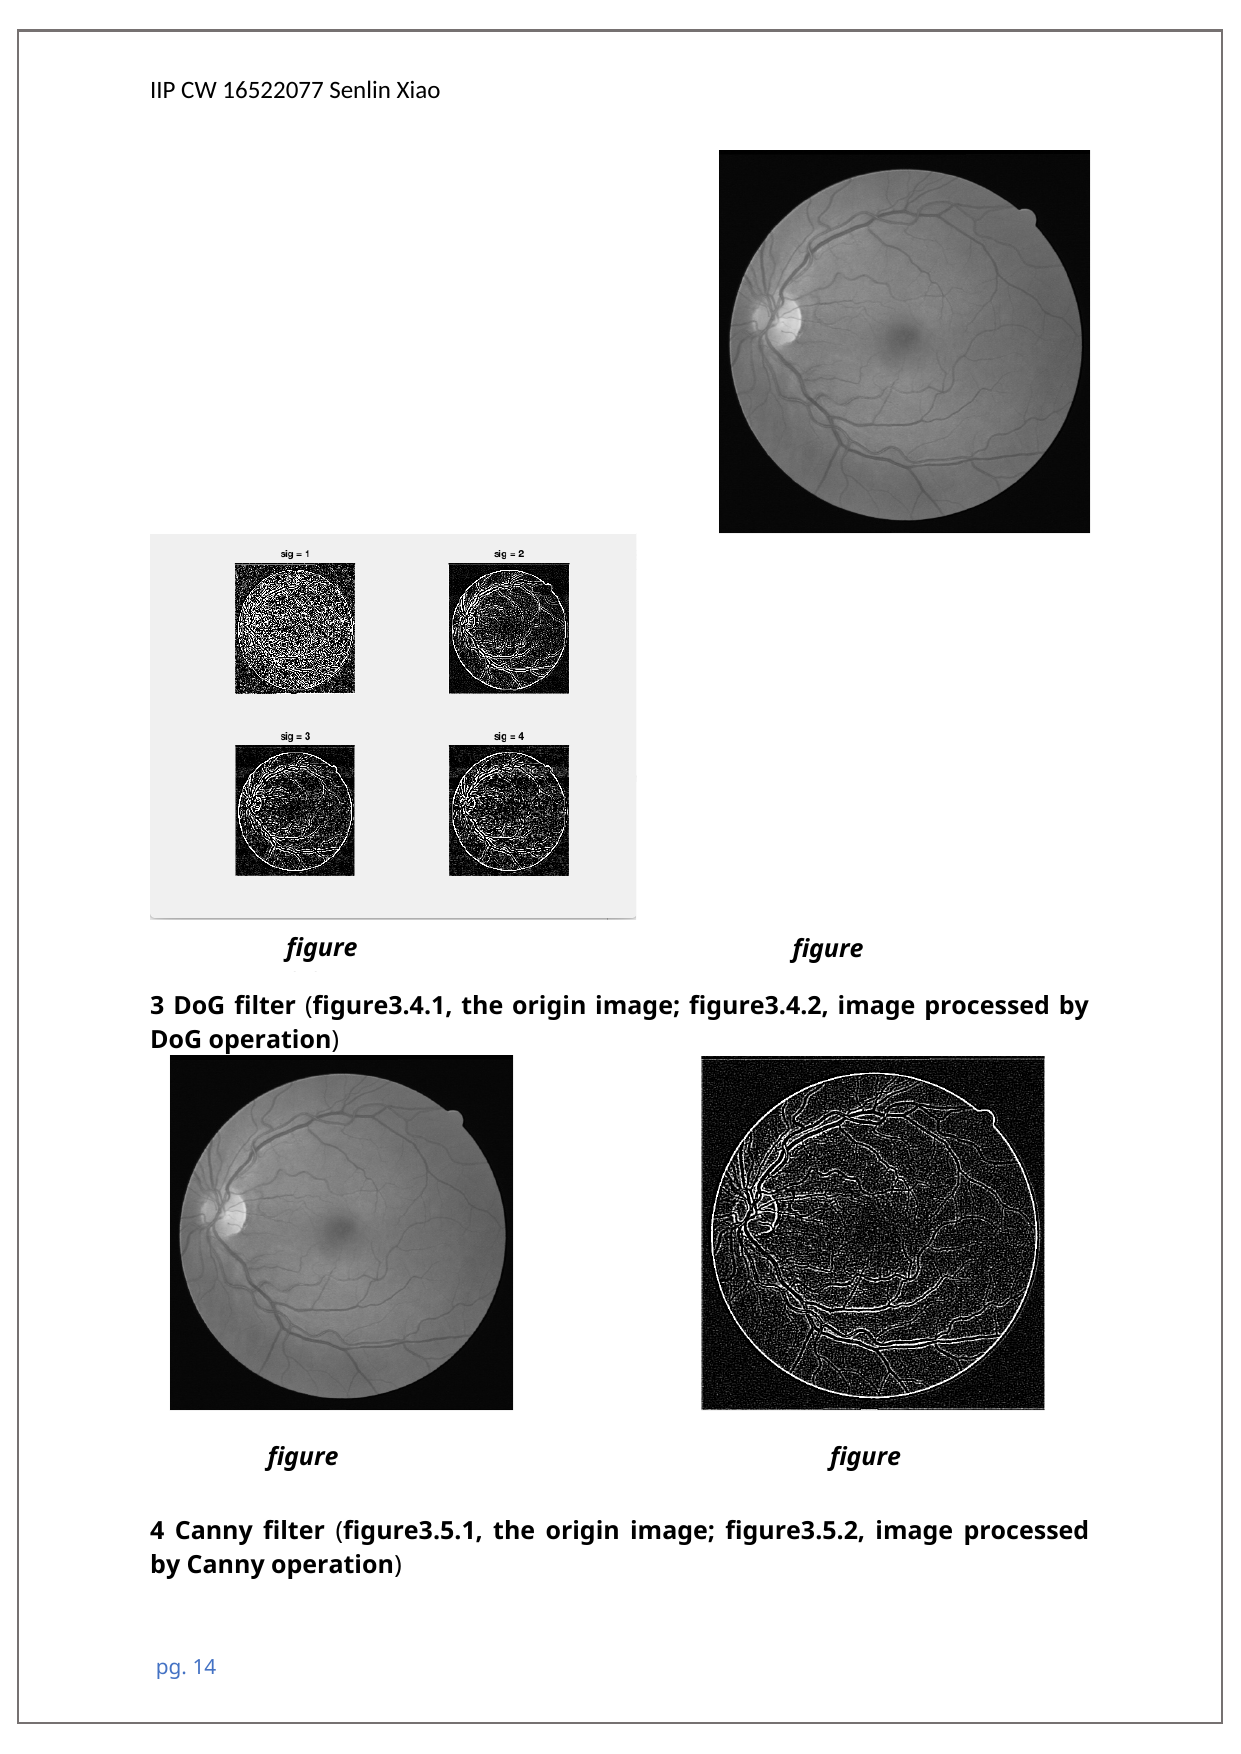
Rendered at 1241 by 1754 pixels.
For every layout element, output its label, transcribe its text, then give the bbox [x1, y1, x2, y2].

picture [701, 1056, 1045, 1411]
picture [718, 150, 1091, 534]
picture [169, 1055, 514, 1411]
text 3 DoG filter (figure3.4.1, the origin image; figure3.4.2, image processed by DoG operation) [150, 987, 1090, 1056]
picture [150, 533, 637, 920]
text 4 Canny filter (figure3.5.1, the origin image; figure3.5.2, image processed by Canny operation) [150, 1512, 1090, 1580]
